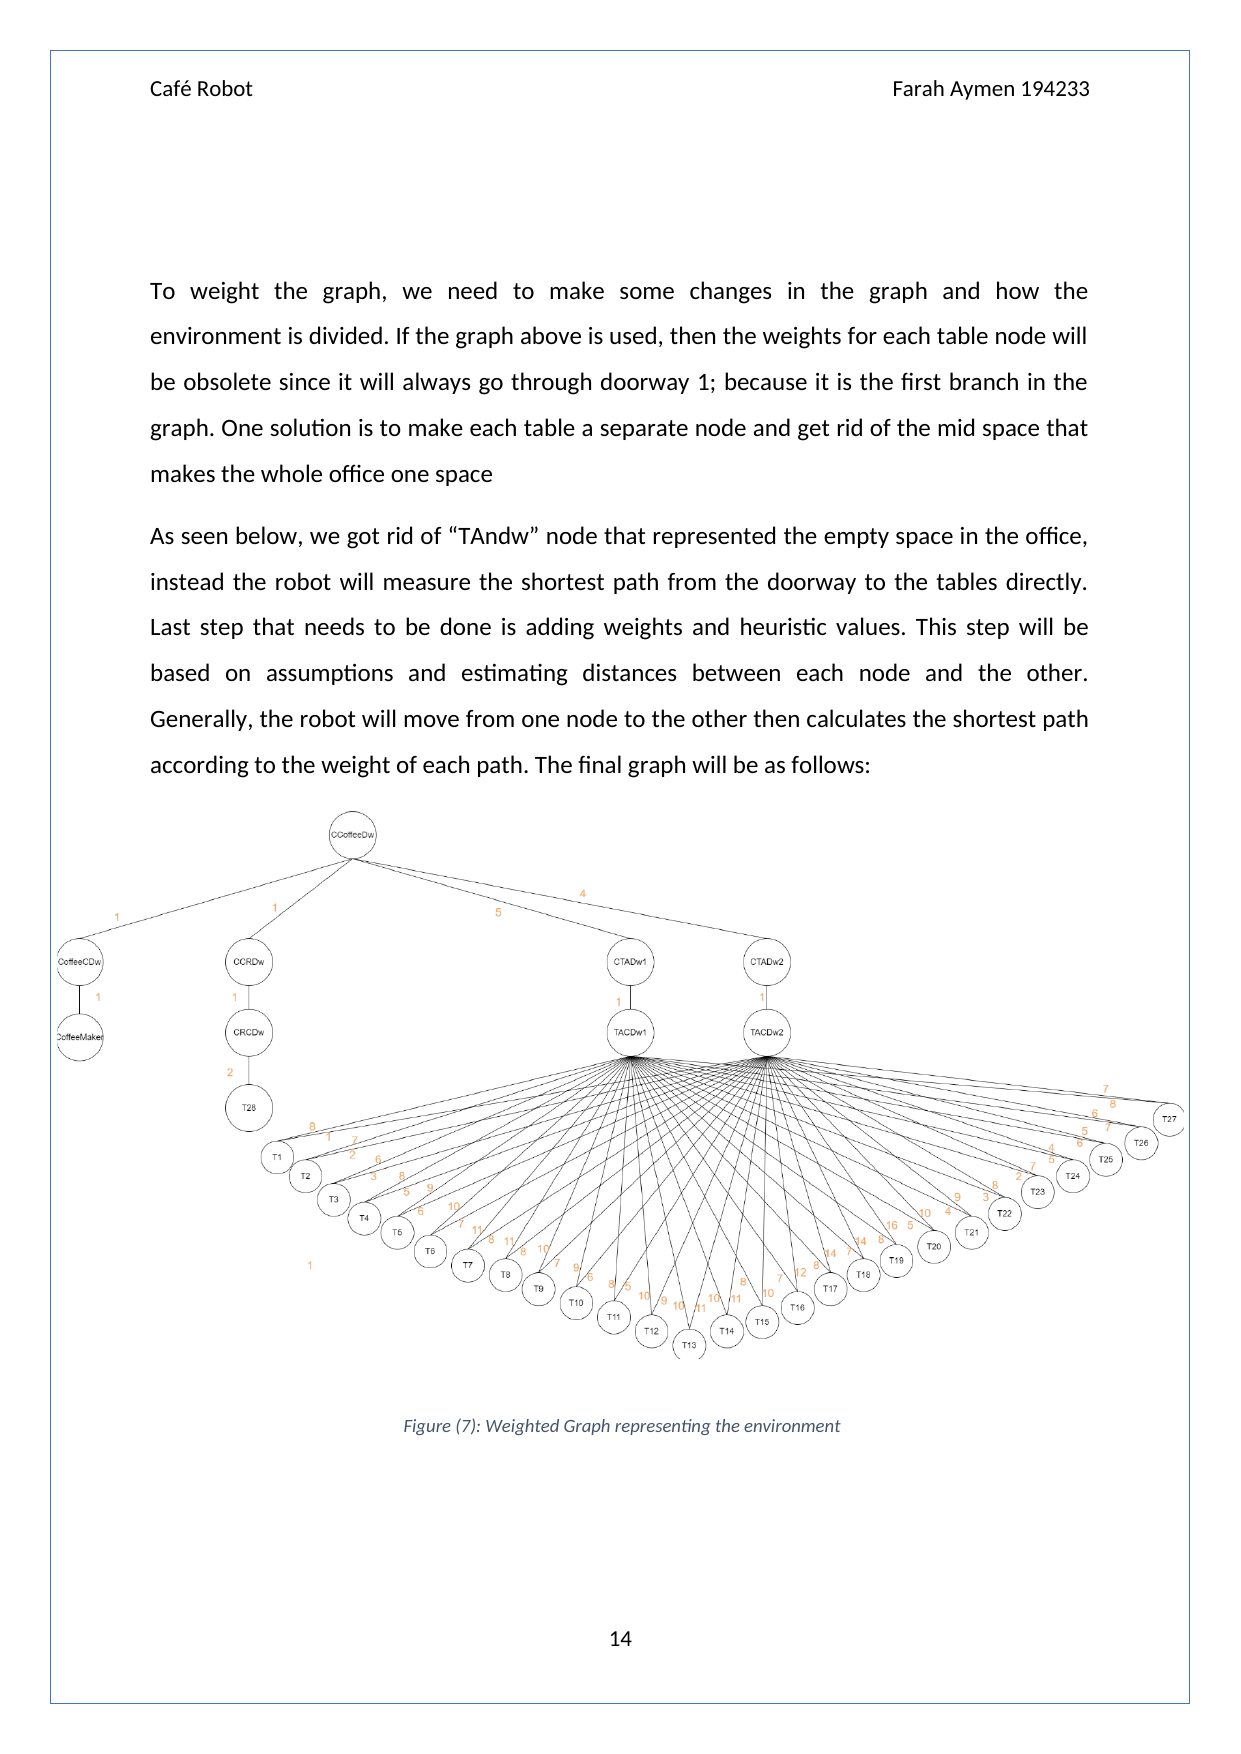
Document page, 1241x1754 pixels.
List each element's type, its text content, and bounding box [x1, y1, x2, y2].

text Figure (7): Weighted Graph representing the environment [150, 1358, 1090, 1437]
text As seen below, we got rid of “TAndw” node that represented the empty space in the office, instead the robot will measure the shortest path from the doorway to the tables directly. Last step that needs to be done is adding weights and heuristic values. This step will be based on assumptions and estimating distances between each node and the other. Generally, the robot will move from one node to the other then calculates the shortest path according to the weight of each path. The final graph will be as follows: [150, 520, 1090, 779]
picture [55, 811, 1184, 1358]
text To weight the graph, we need to make some changes in the graph and how the environment is divided. If the graph above is used, then the weights for each table node will be obsolete since it will always go through doorway 1; because it is the first branch in the graph. One solution is to make each table a separate node and get rid of the mid space that makes the whole office one space [150, 275, 1090, 488]
